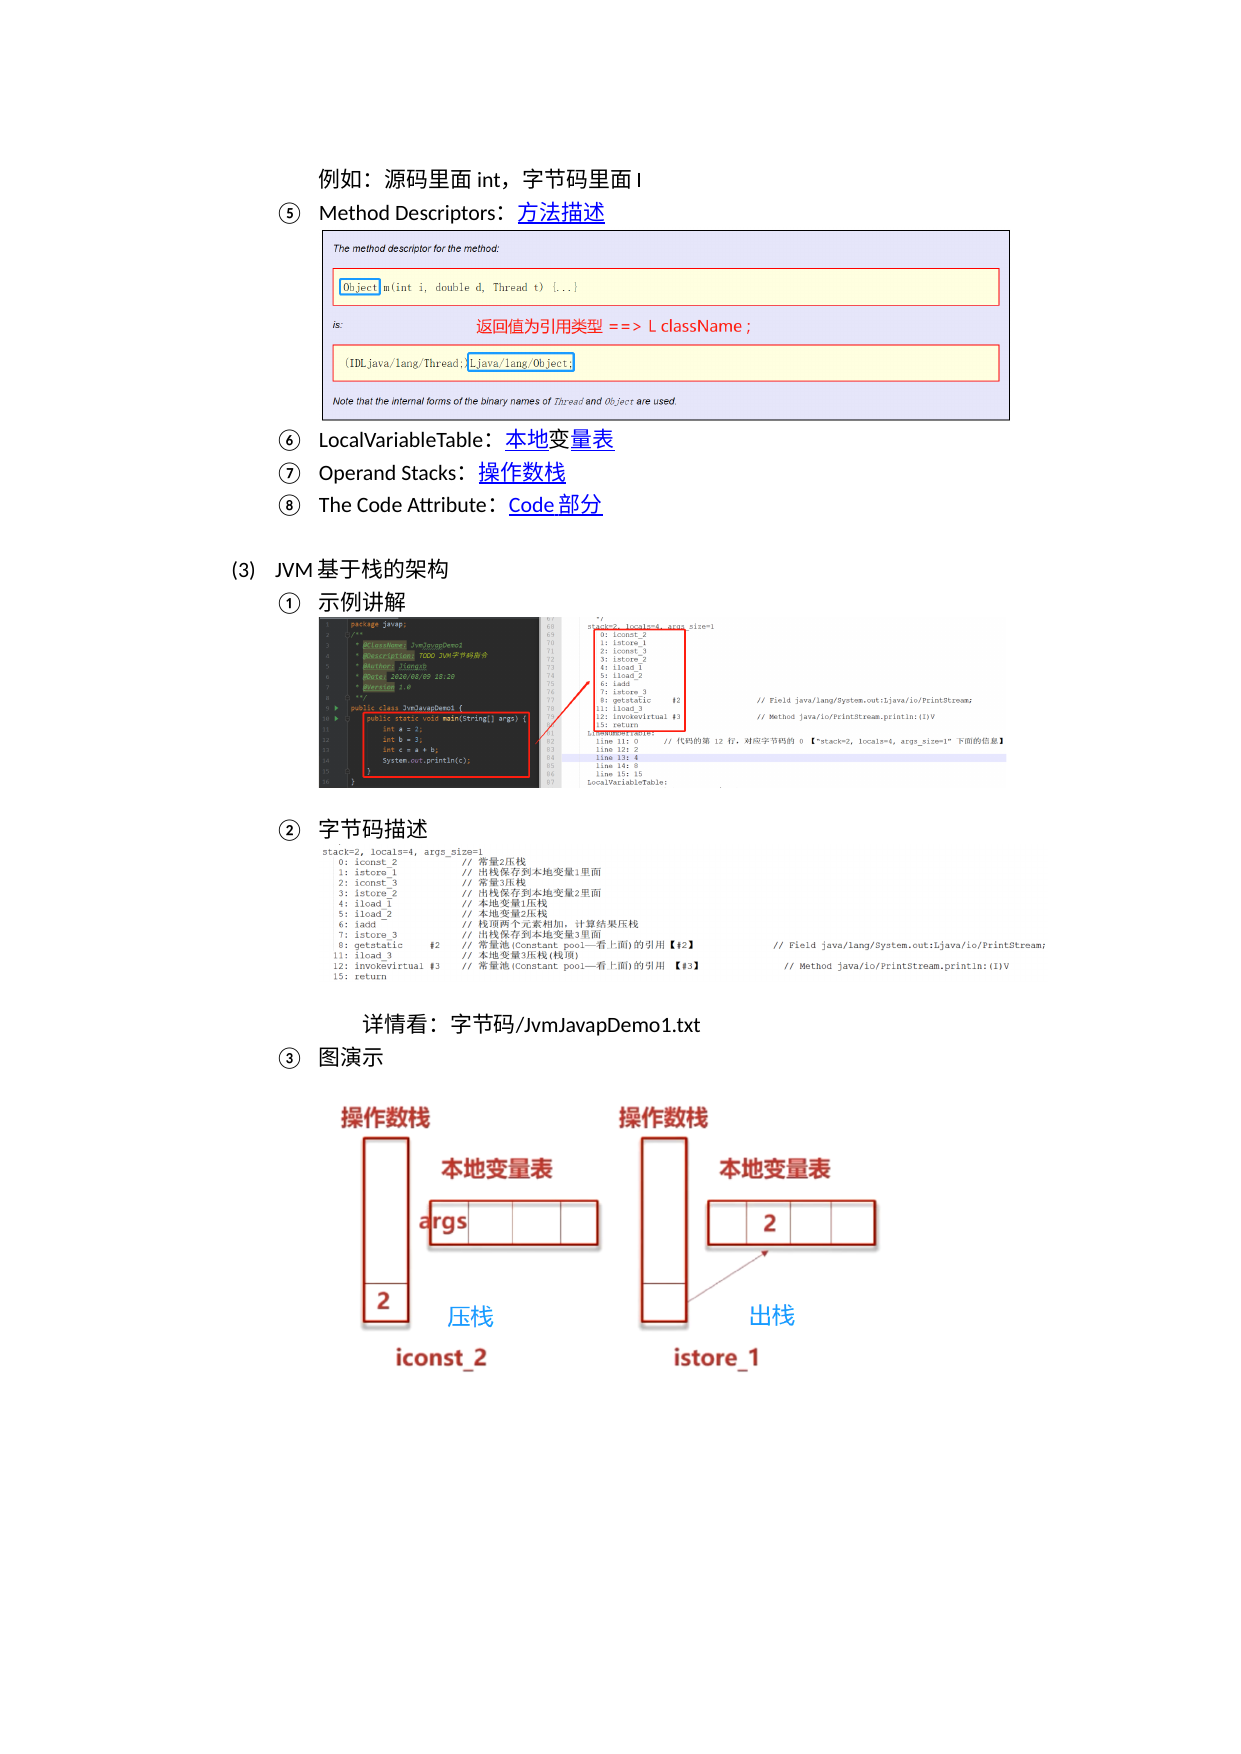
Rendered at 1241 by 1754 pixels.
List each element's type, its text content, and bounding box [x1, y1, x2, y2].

list 示例讲解 [275, 584, 1053, 617]
list JVM基于栈的架构 [231, 552, 1053, 584]
list 字节码描述 [275, 812, 1053, 844]
list 例如：源码里面 int，字节码里面I [319, 162, 1053, 194]
list The Code Attribute：Code部分 [275, 487, 1053, 519]
list LocalVariableTable：本地变量表 [275, 422, 1053, 454]
picture [318, 844, 1049, 982]
list 详情看：字节码/JvmJavapDemo1.txt [319, 1007, 1053, 1039]
picture [318, 1072, 899, 1385]
picture [318, 617, 1007, 788]
list Operand Stacks：操作数栈 [275, 454, 1053, 487]
picture [318, 227, 1012, 422]
list Method Descriptors：方法描述 [275, 194, 1053, 227]
list 图演示 [275, 1039, 1053, 1072]
